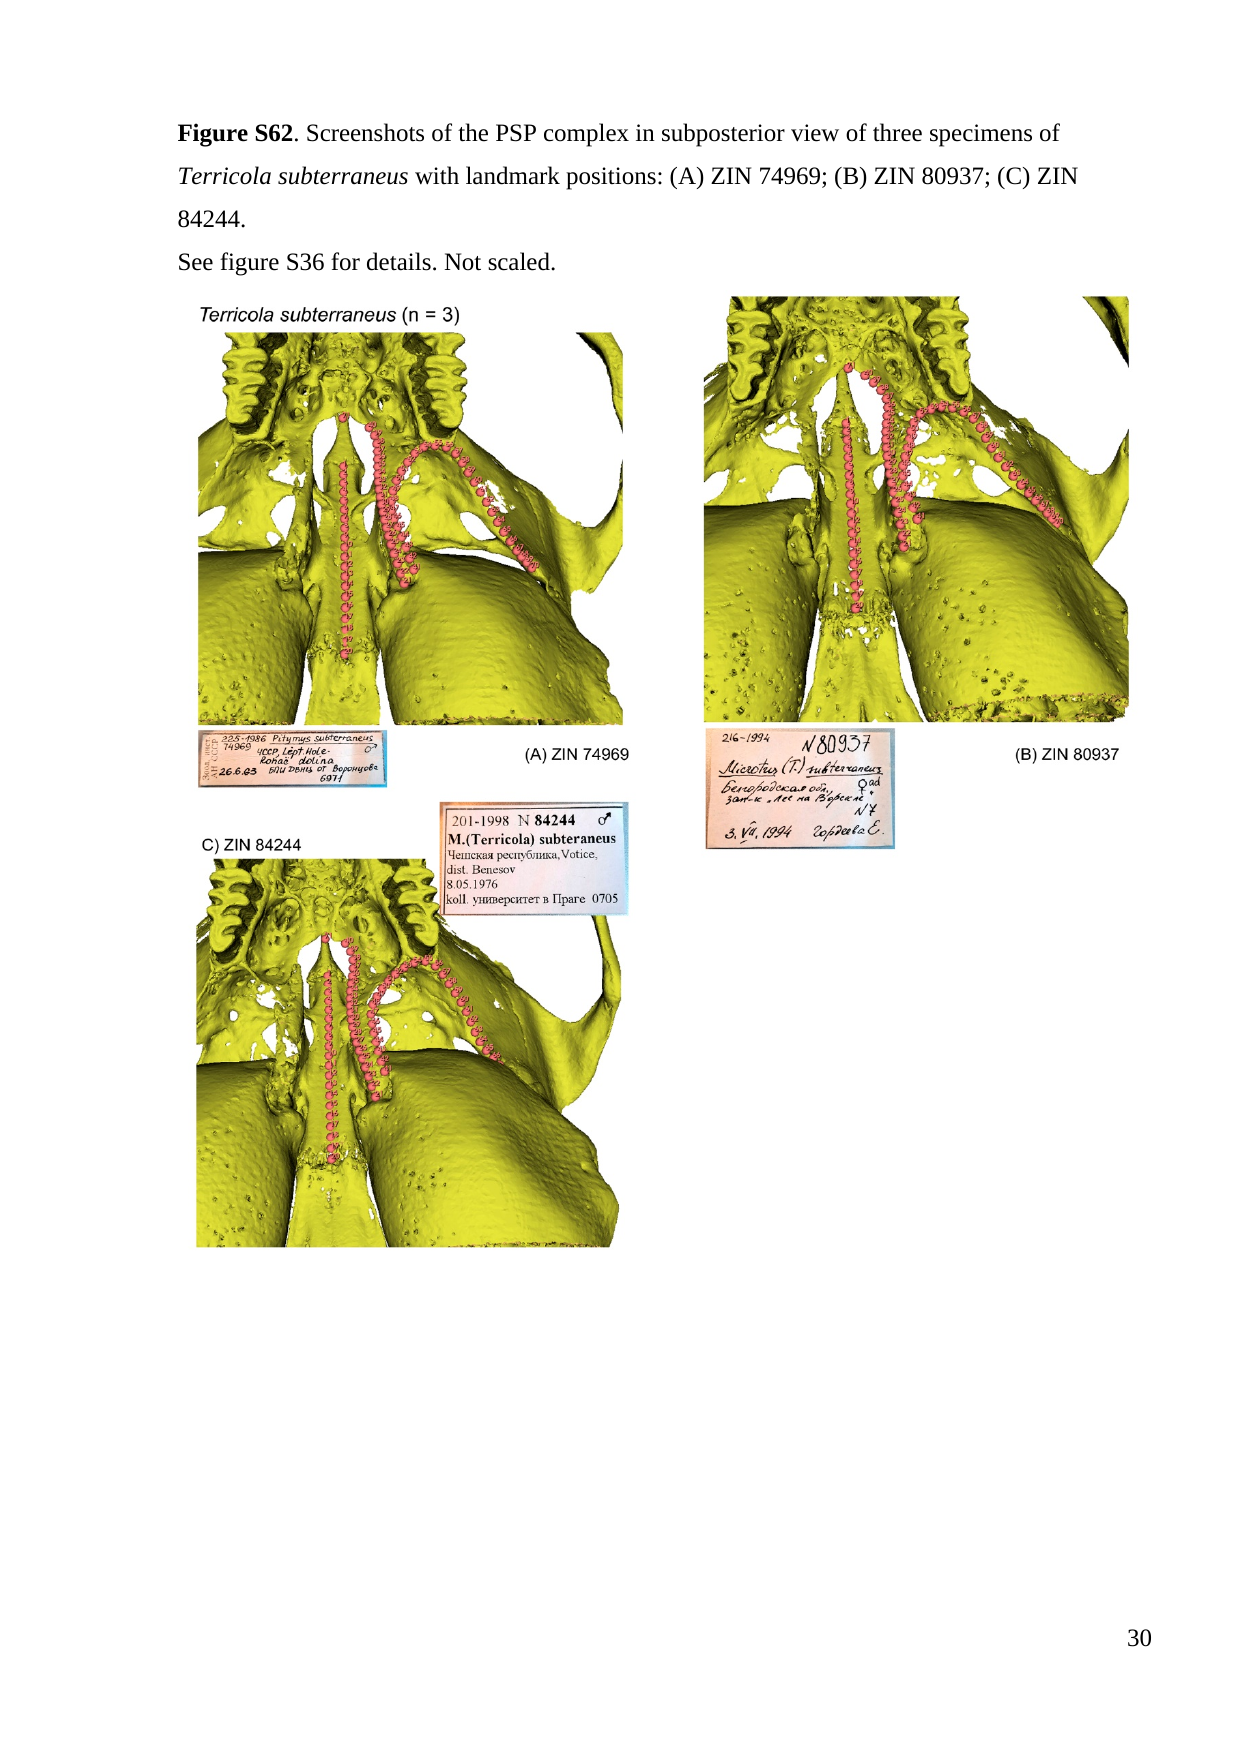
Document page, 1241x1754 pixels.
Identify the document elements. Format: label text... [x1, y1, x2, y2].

text See figure S36 for details. Not scaled. [177, 247, 1152, 276]
text Figure S62. Screenshots of the PSP complex in subposterior view of three specimens of Terricola subterraneus with landmark positions: (A) ZIN 74969; (B) ZIN 80937; (C) ZIN 84244. [177, 118, 1152, 233]
picture [177, 290, 1153, 1262]
